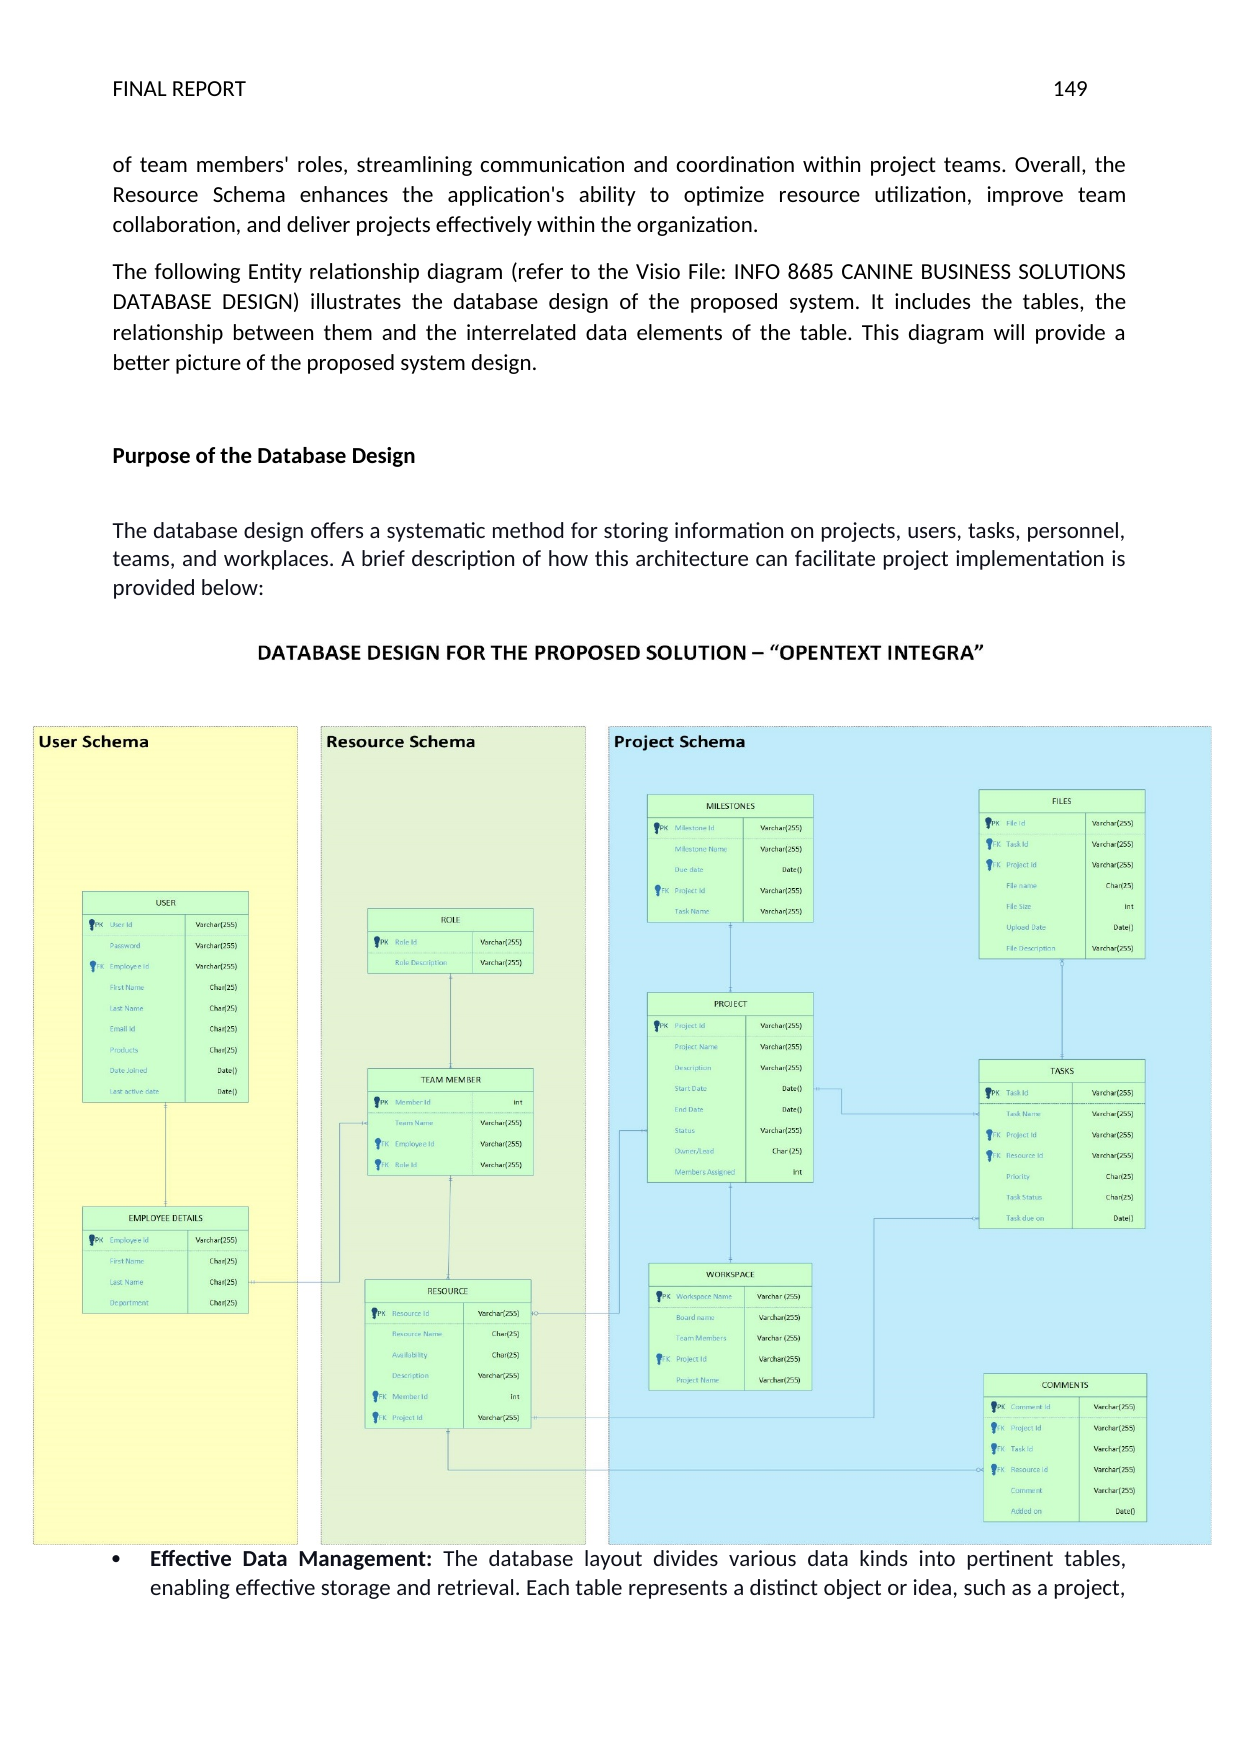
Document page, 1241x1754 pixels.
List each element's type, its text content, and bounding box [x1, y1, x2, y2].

picture [28, 632, 1212, 1545]
text Purpose of the Database Design [112, 442, 1128, 470]
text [112, 150, 1128, 238]
text The database design offers a systematic method for storing information on projects, users, tasks, personnel, teams, and workplaces. A brief description of how this architecture can facilitate project implementation is provided below: [112, 517, 1128, 601]
text The following Entity relationship diagram (refer to the Visio File: INFO 8685 CANINE BUSINESS SOLUTIONS DATABASE DESIGN) illustrates the database design of the proposed system. It includes the tables, the relationship between them and the interrelated data elements of the table. This diagram will provide a better picture of the proposed system design. [112, 257, 1128, 376]
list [112, 1545, 1128, 1601]
